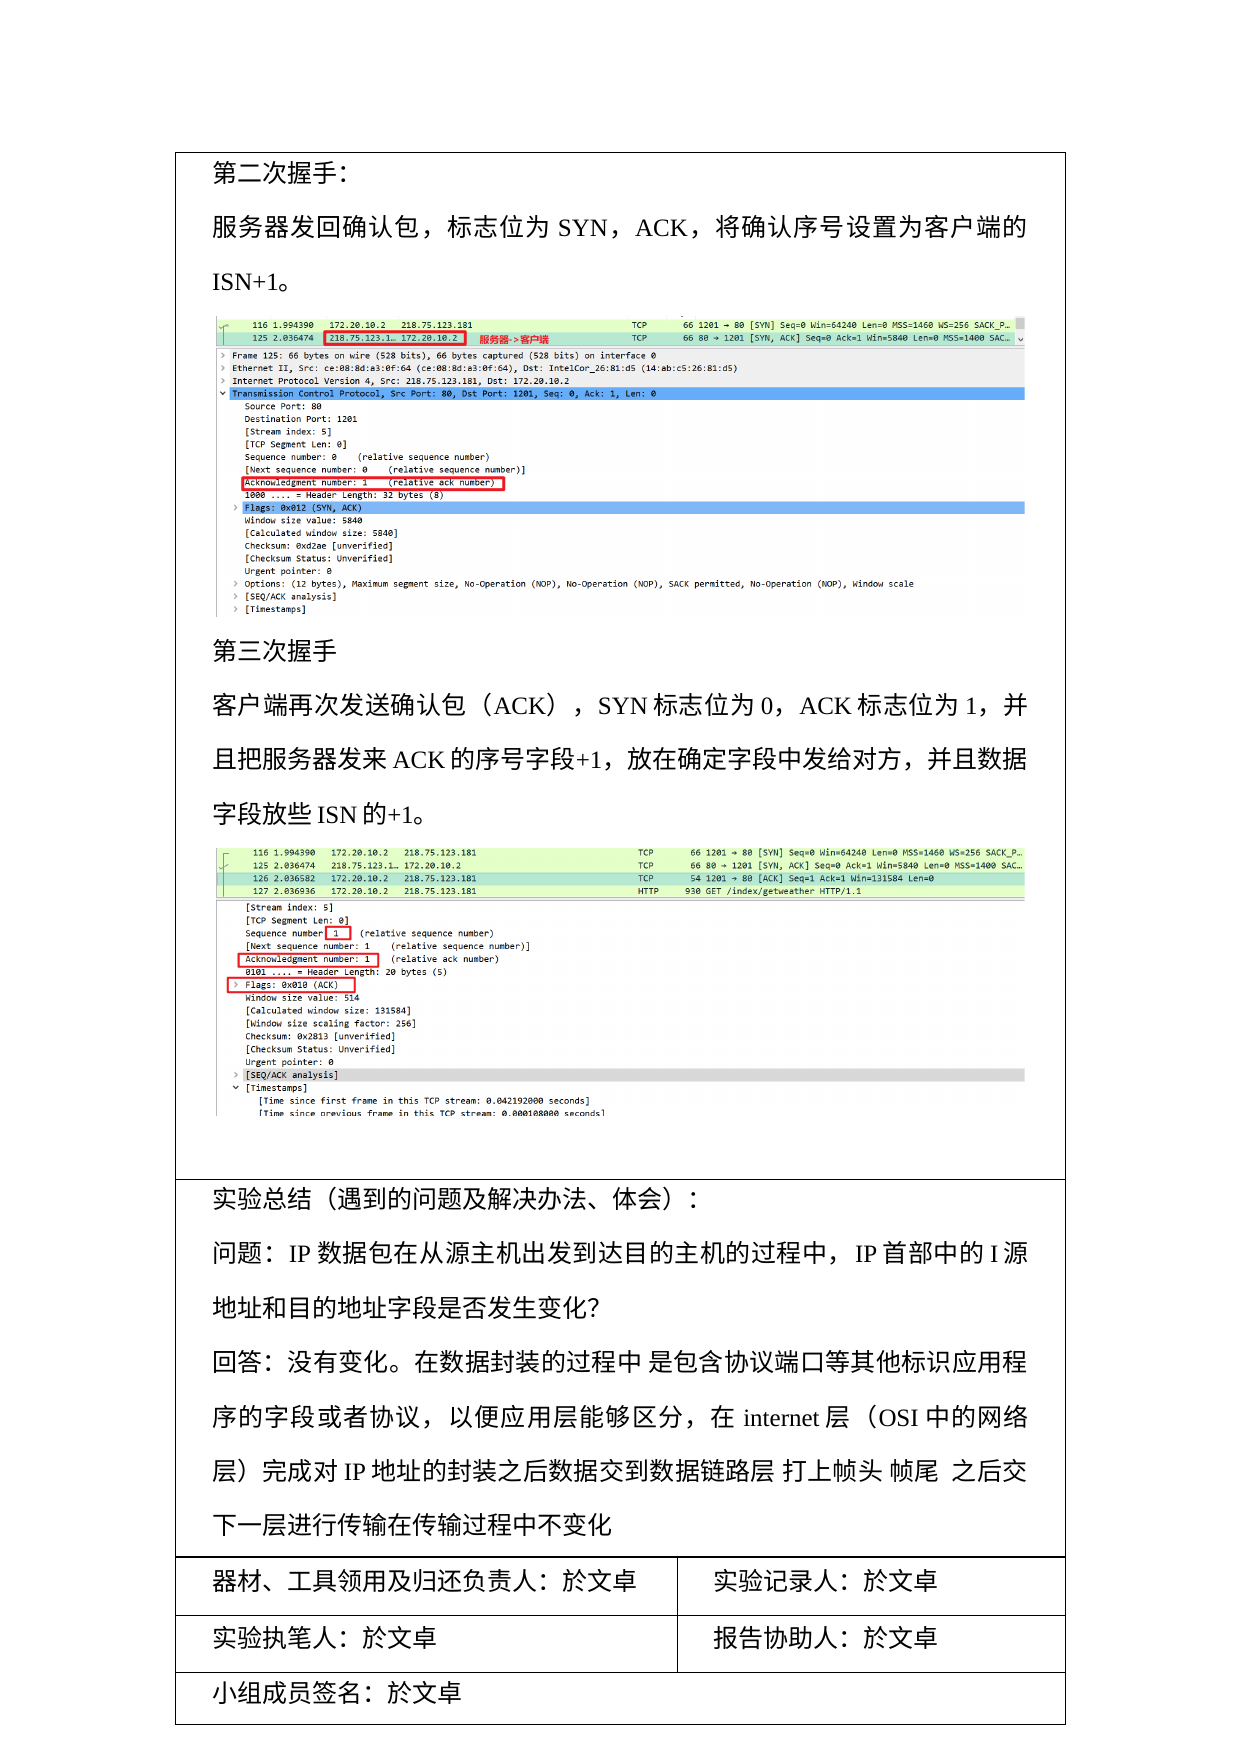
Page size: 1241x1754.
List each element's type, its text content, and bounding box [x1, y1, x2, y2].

picture [216, 848, 1025, 1116]
table_cell 小组成员签名：於文卓 [176, 1673, 1065, 1723]
table_cell 实验执笔人：於文卓 [176, 1616, 677, 1672]
table_cell 实验总结（遇到的问题及解决办法、体会）： 问题：IP 数据包在从源主机出发到达目的主机的过程中，IP首部中的I源地址和目的地址字段是否发生变化？ 回答：没有变化。在数据封装的过程中 是包含协议端口等其他标识应用程序的字段或者协议，以便应用层能够区分，在internet层（OSI中的网络层）完成对IP地址的封装之后数据交到数据链路层 打上帧头 帧尾 之后交下一层进行传输在传输过程中不变化 [176, 1180, 1065, 1556]
table_cell 报告协助人：於文卓 [678, 1616, 1065, 1672]
table_cell 器材、工具领用及归还负责人：於文卓 [176, 1558, 677, 1615]
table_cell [176, 153, 1065, 1178]
picture [216, 316, 1025, 617]
table_cell 实验记录人：於文卓 [678, 1558, 1065, 1615]
